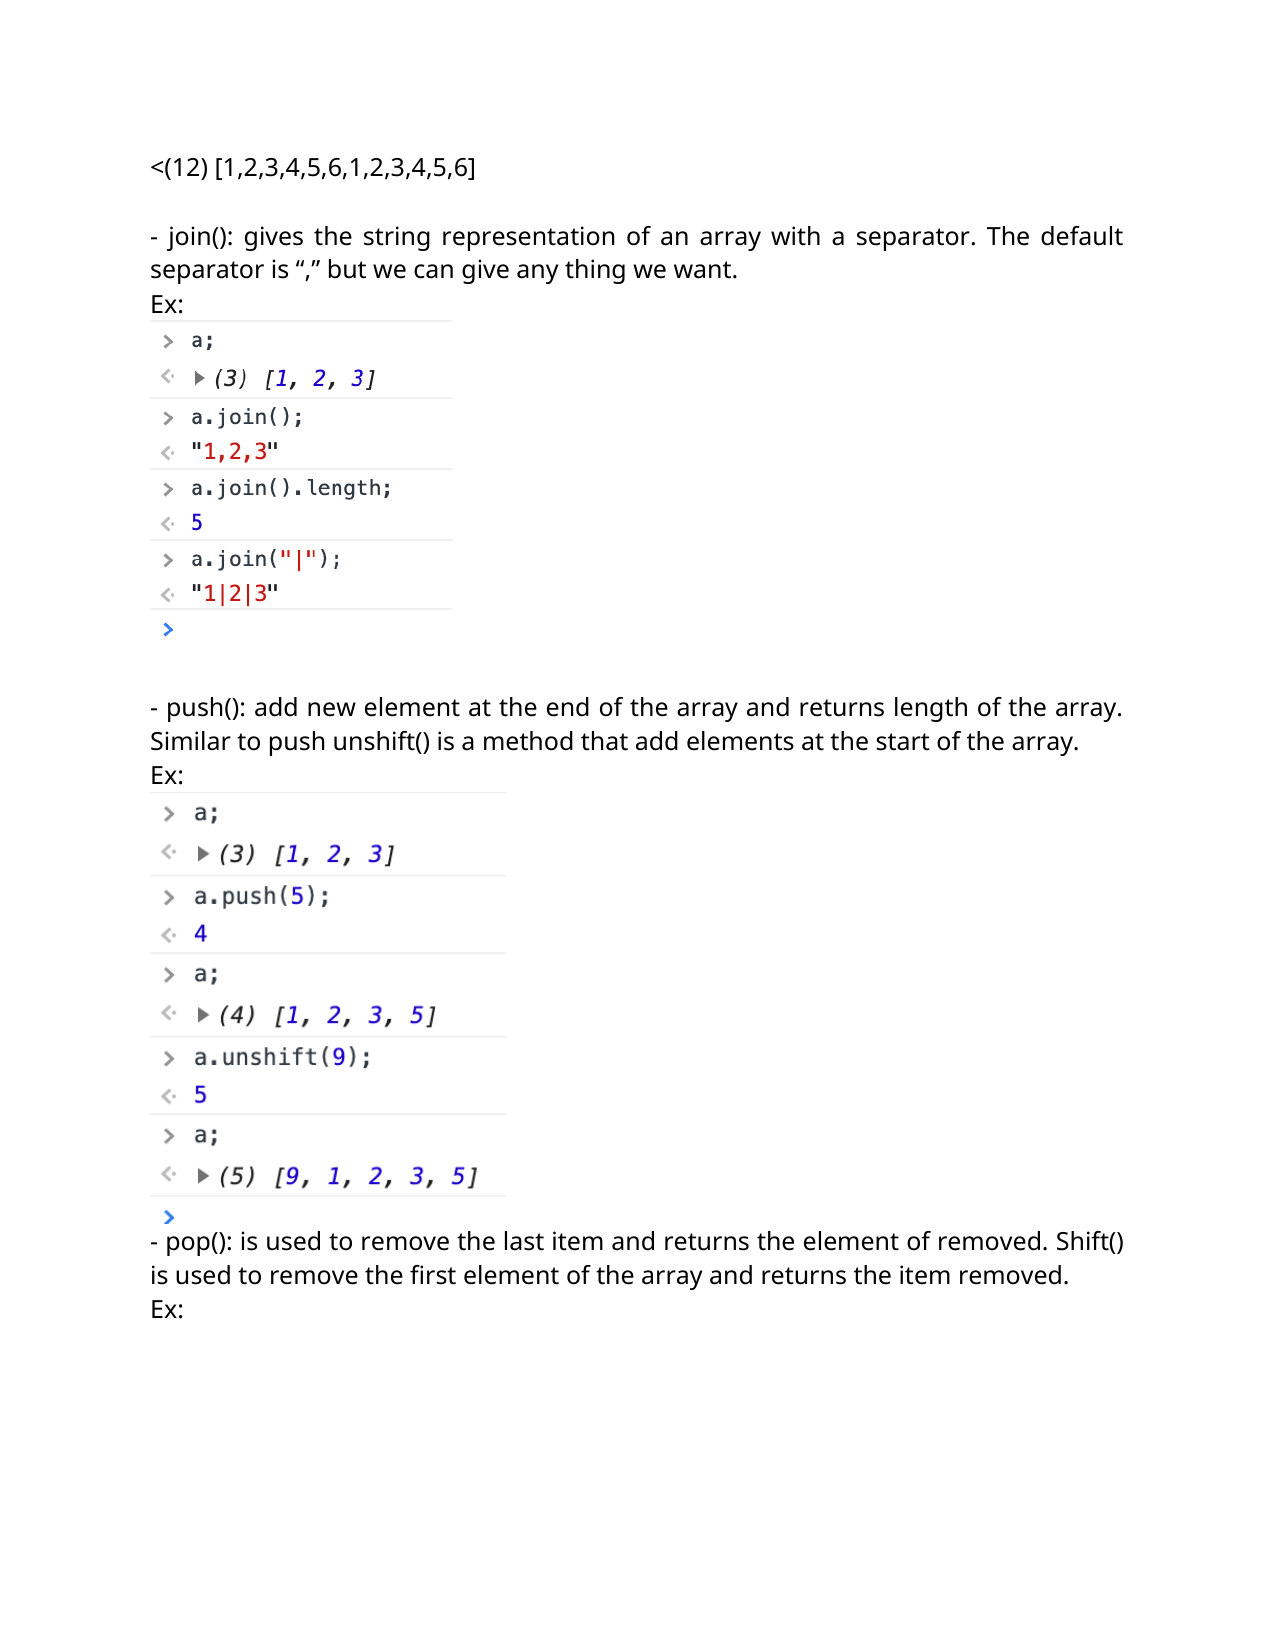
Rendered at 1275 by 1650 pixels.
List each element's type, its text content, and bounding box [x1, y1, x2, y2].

picture [150, 792, 507, 1224]
text <(12) [1,2,3,4,5,6,1,2,3,4,5,6] [150, 150, 1125, 184]
text Ex: [150, 758, 1125, 792]
text Ex: [150, 286, 1125, 320]
text Ex: [150, 1291, 1125, 1325]
text - pop(): is used to remove the last item and returns the element of removed. Shift() is used to remove the first element of the array and returns the item removed. [150, 1223, 1125, 1291]
text - push(): add new element at the end of the array and returns length of the array. Similar to push unshift() is a method that add elements at the start of the array. [150, 690, 1125, 758]
text - join(): gives the string representation of an array with a separator. The default separator is “,” but we can give any thing we want. [150, 218, 1125, 286]
picture [150, 320, 453, 656]
